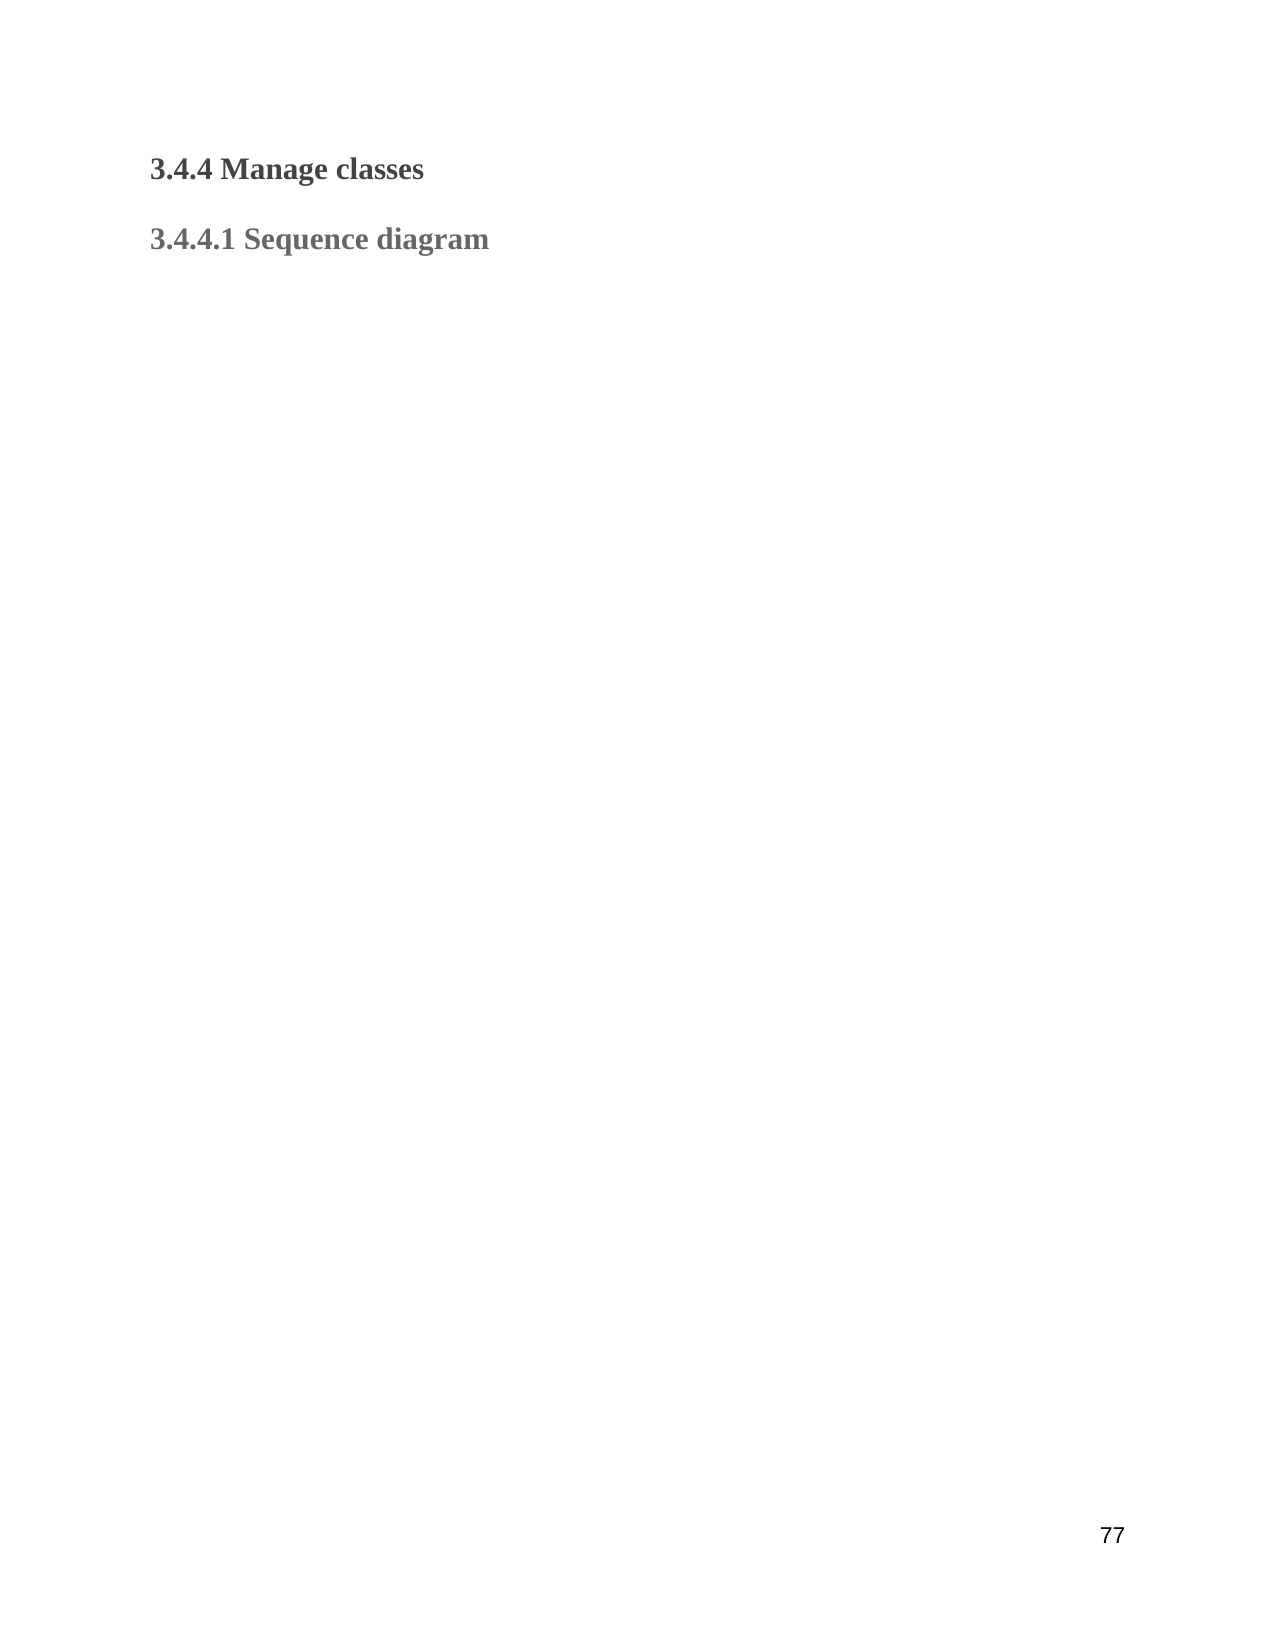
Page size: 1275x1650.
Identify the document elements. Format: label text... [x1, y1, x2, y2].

subtitle 3.4.4 Manage classes [150, 150, 1125, 186]
subtitle 3.4.4.1 Sequence diagram [150, 220, 1125, 256]
